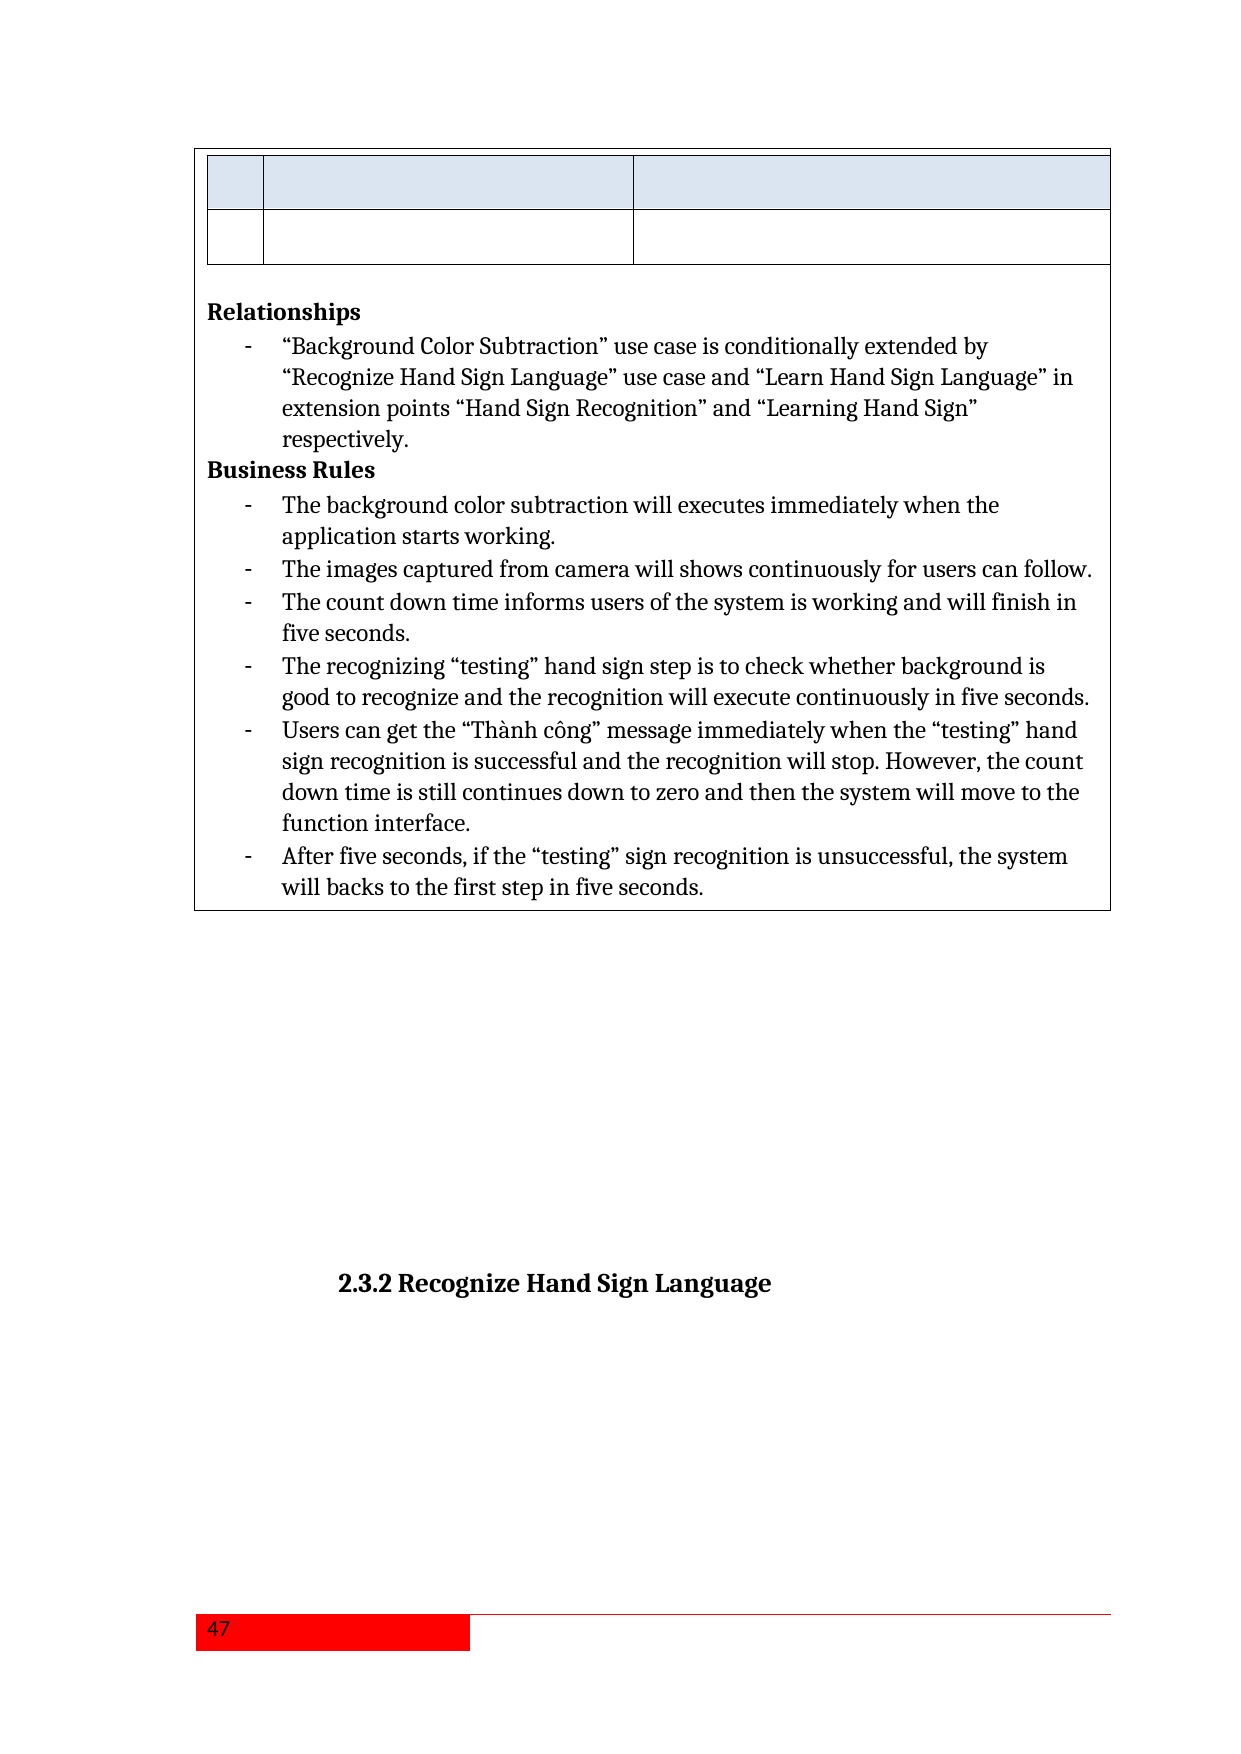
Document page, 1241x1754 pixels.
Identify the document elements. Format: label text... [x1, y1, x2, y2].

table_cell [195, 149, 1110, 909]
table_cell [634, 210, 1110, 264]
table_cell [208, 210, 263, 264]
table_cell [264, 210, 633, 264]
subtitle 2.3.2 Recognize Hand Sign Language [338, 1268, 1122, 1299]
